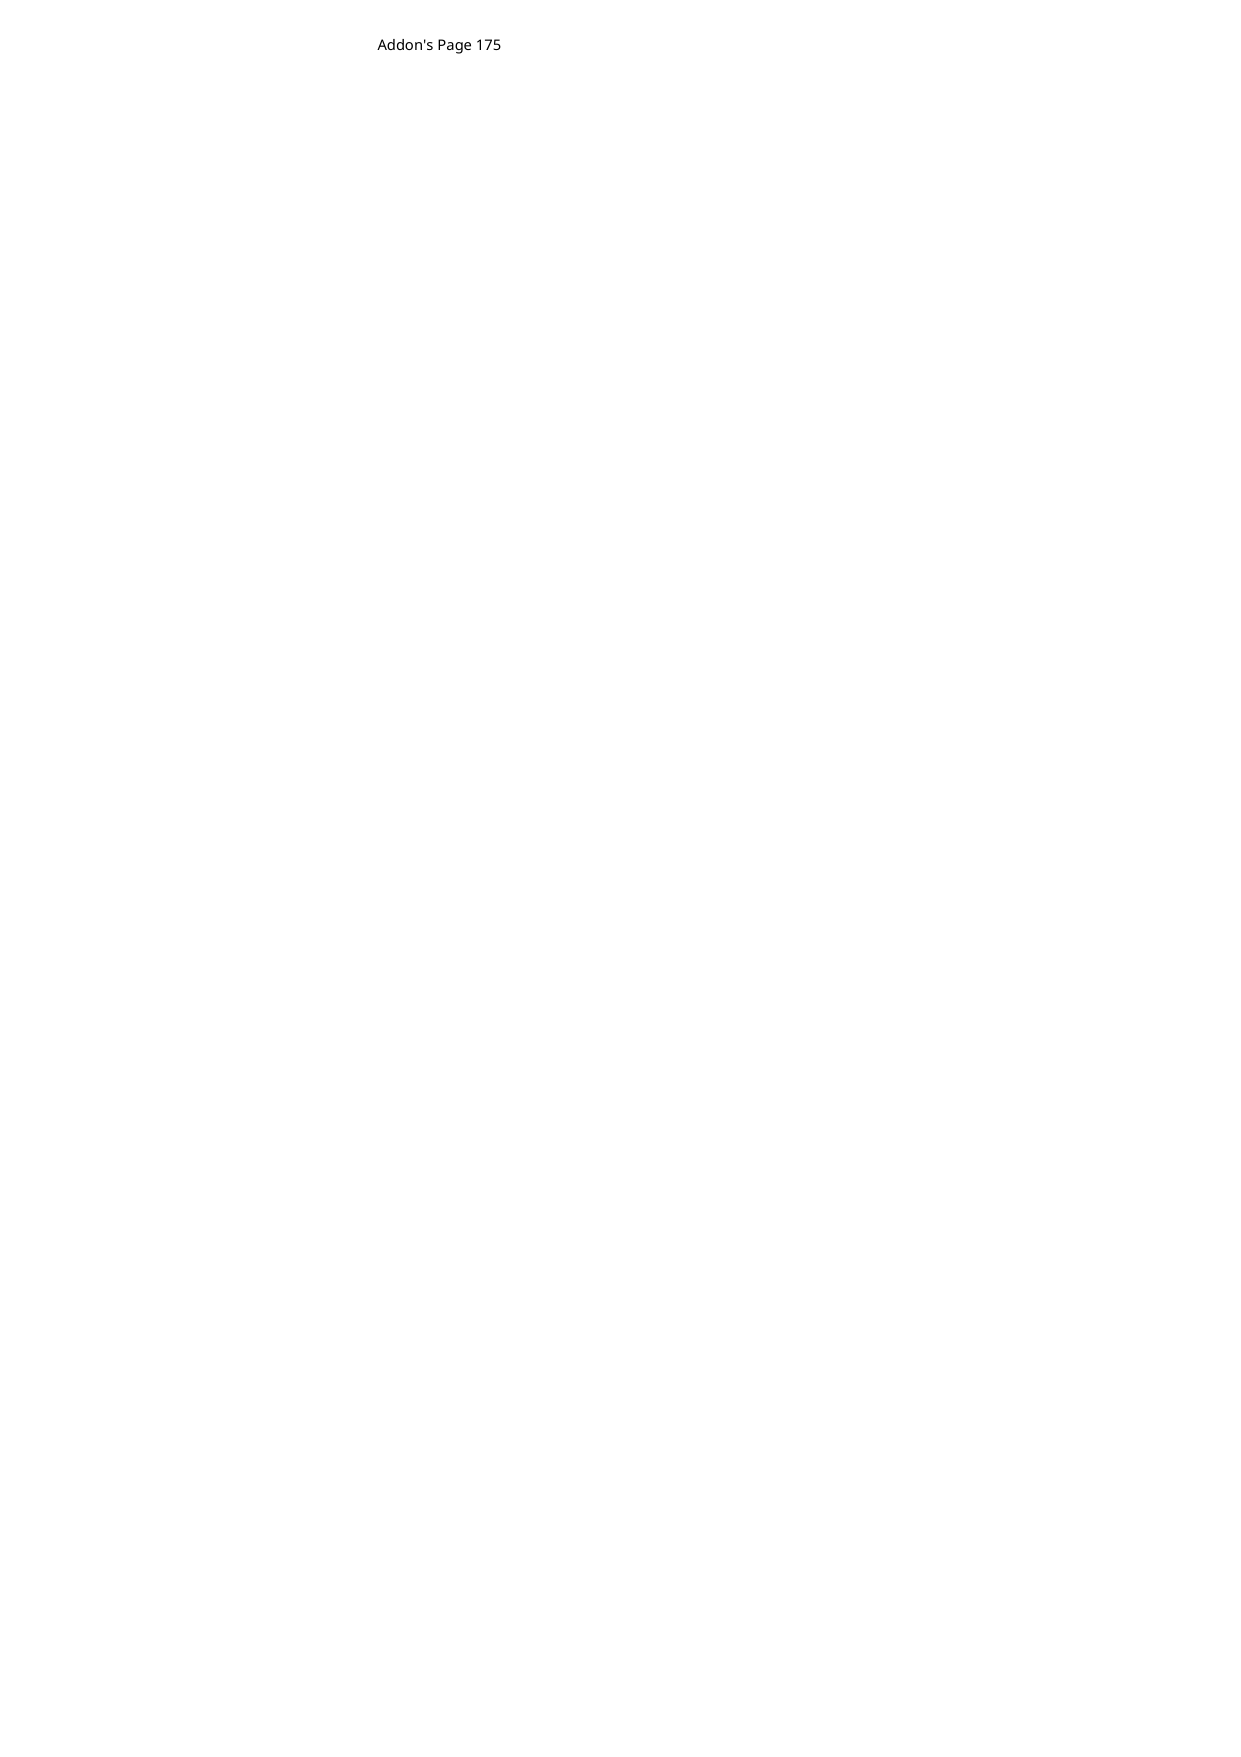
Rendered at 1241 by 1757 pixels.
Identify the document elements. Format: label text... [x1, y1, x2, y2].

text Addon's Page 175 [108, 37, 501, 54]
